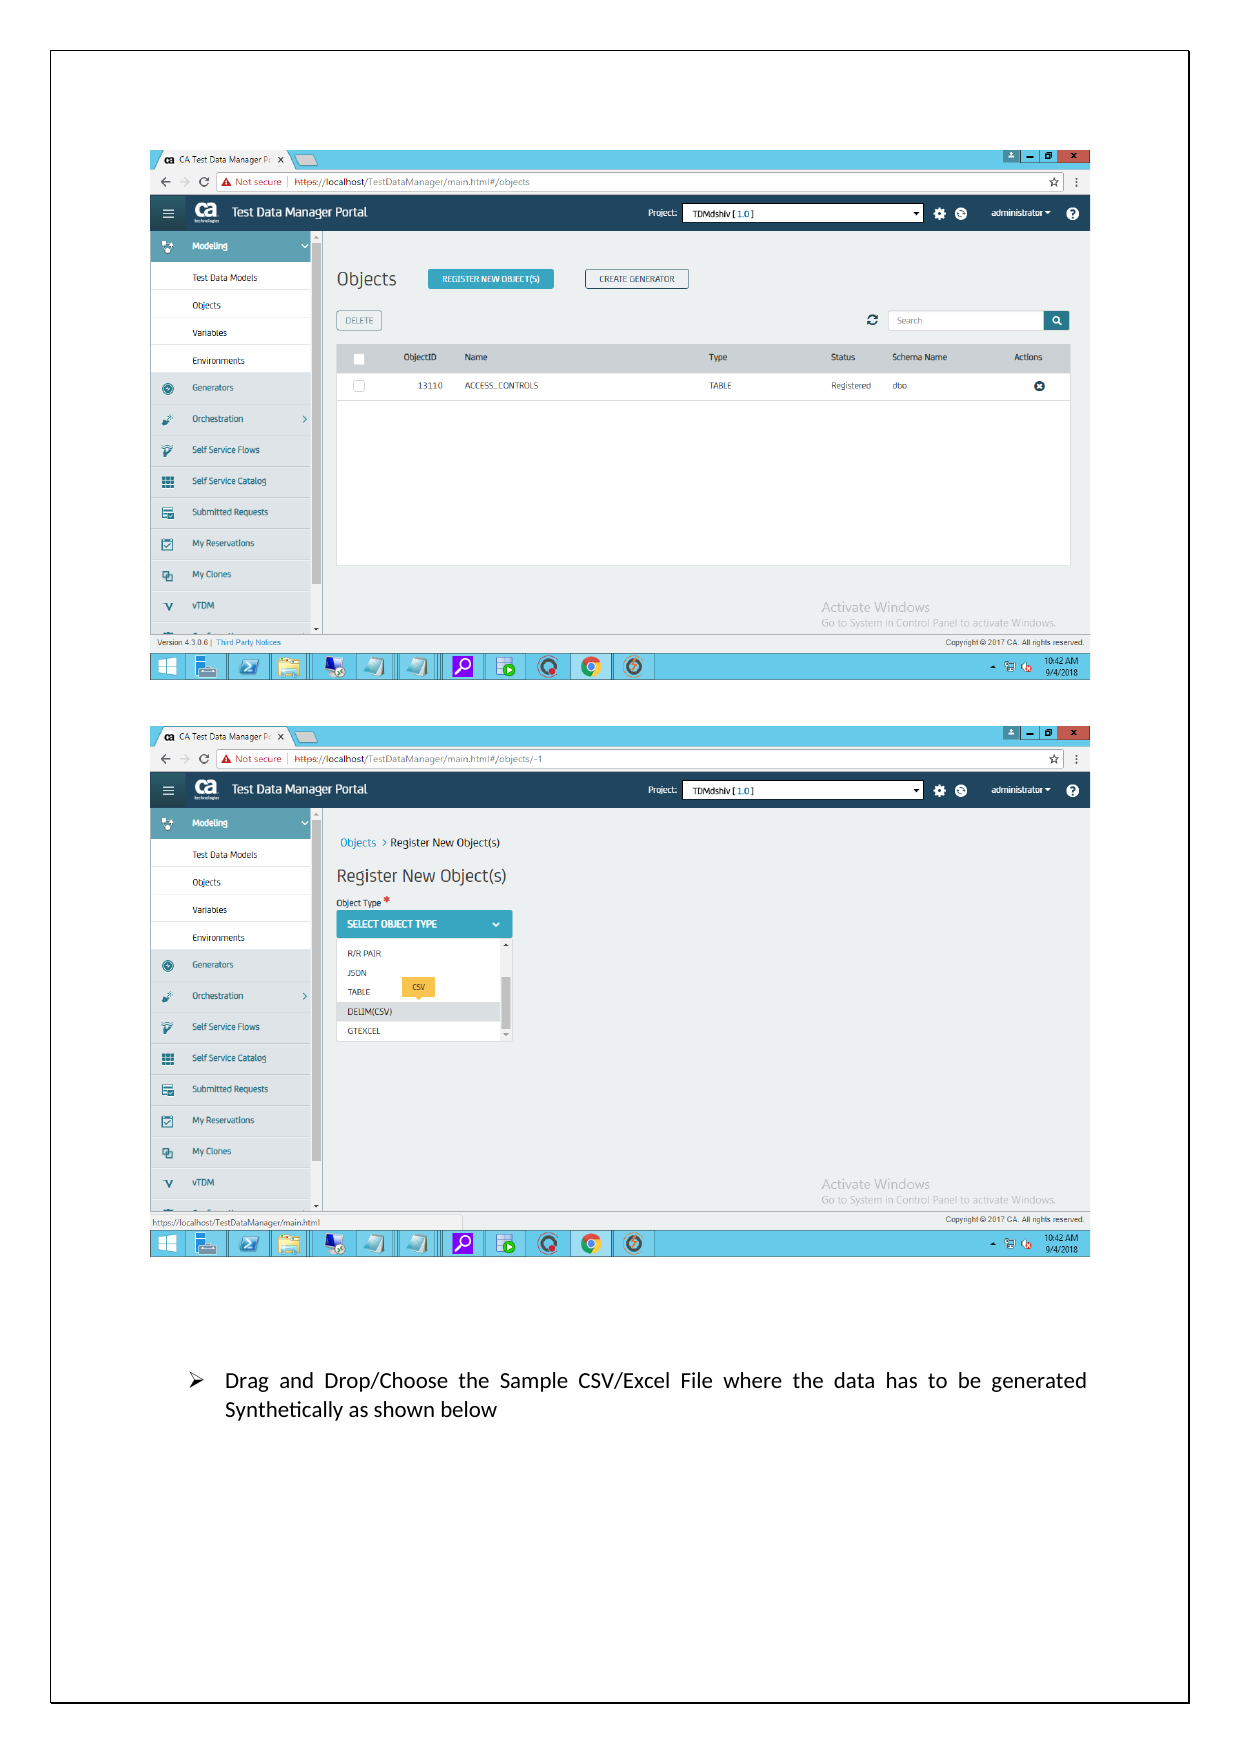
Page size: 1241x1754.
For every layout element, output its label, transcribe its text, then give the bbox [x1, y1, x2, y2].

picture [150, 726, 1091, 1257]
picture [150, 150, 1091, 680]
list Drag and Drop/Choose the Sample CSV/Excel File where the data has to be generated Synthetically as shown below [187, 1366, 1089, 1424]
